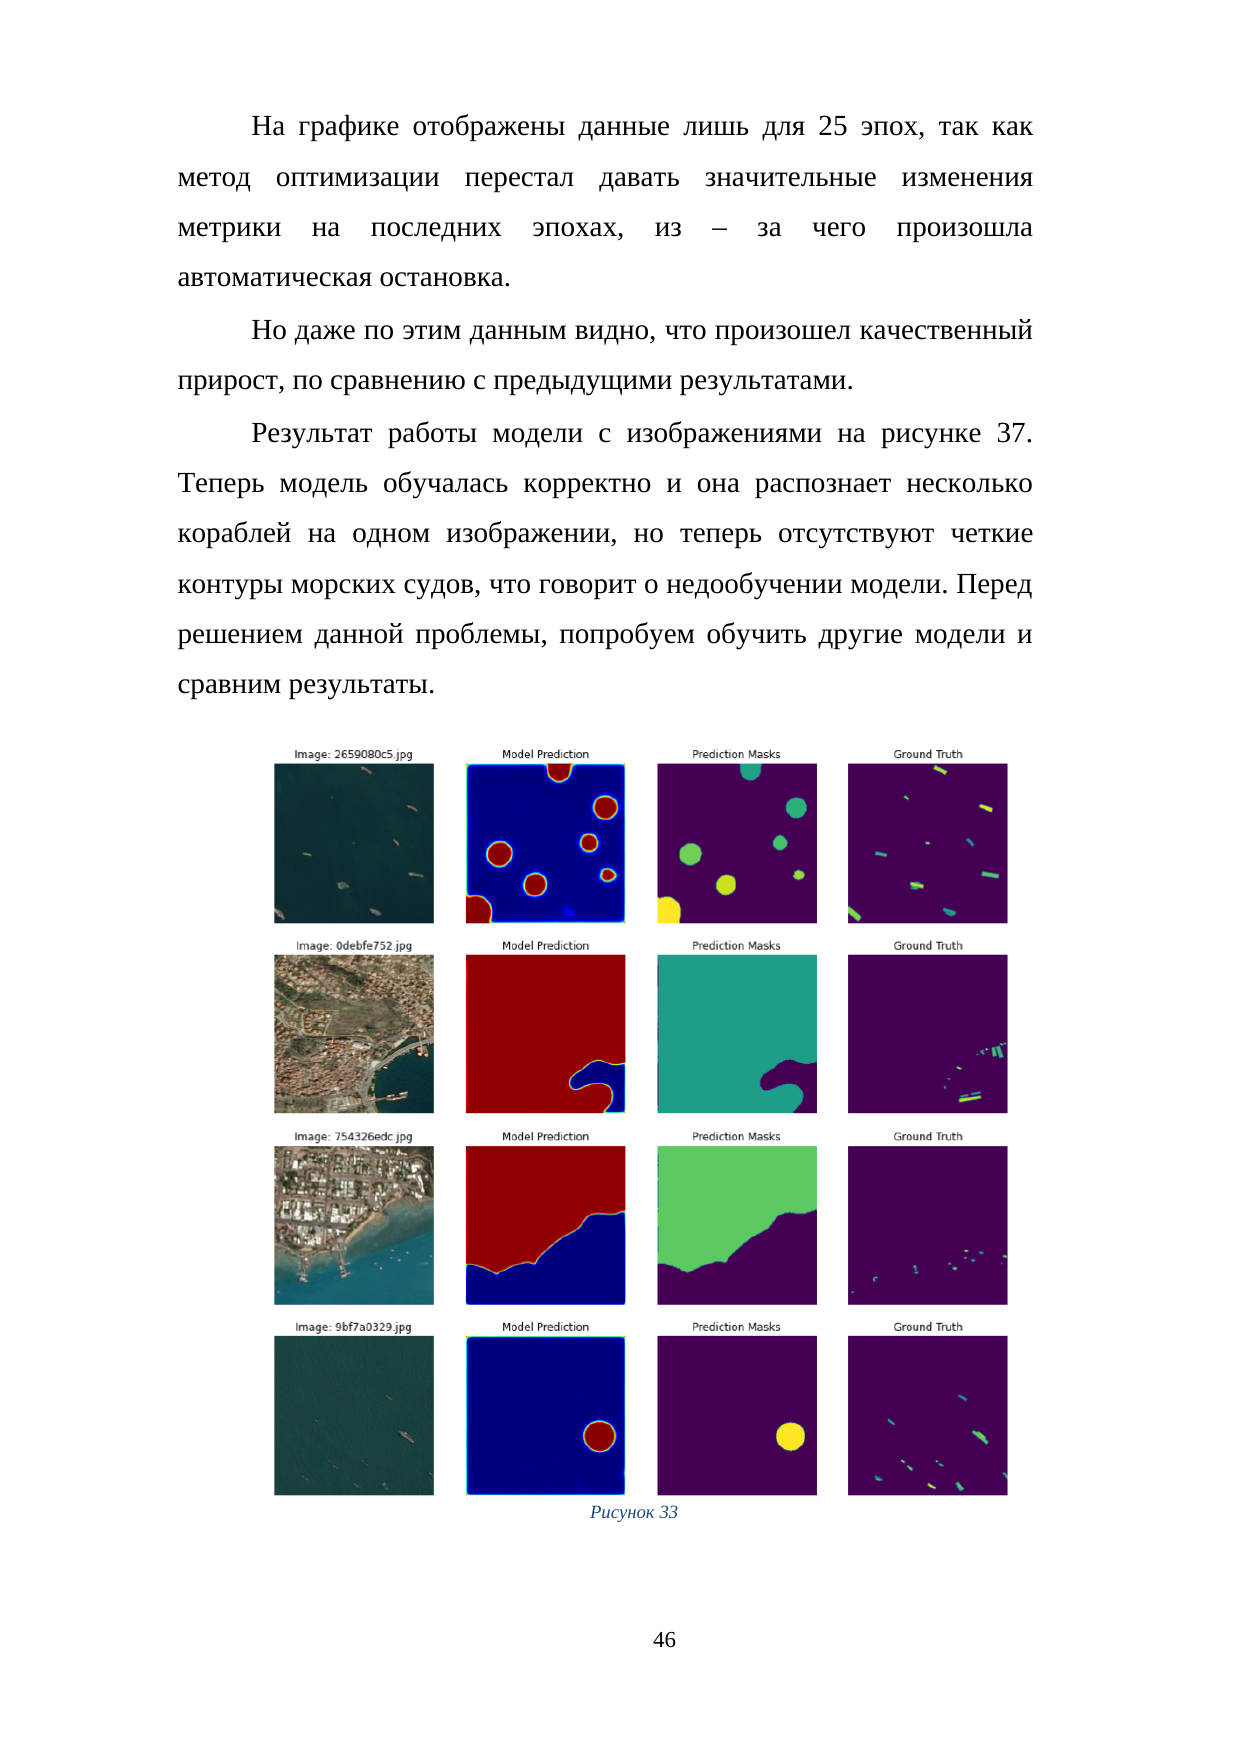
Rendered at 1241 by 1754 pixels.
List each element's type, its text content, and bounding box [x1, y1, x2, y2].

text Рисунок 33 [106, 1501, 1163, 1522]
text Но даже по этим данным видно, что произошел качественный прирост, по сравнению с предыдущими результатами. [177, 312, 1034, 396]
text Результат работы модели с изображениями на рисунке 37. Теперь модель обучалась корректно и она распознает несколько кораблей на одном изображении, но теперь отсутствуют четкие контуры морских судов, что говорит о недообучении модели. Перед решением данной проблемы, попробуем обучить другие модели и сравним результаты. [177, 415, 1034, 700]
picture [256, 743, 1013, 1501]
text На графике отображены данные лишь для 25 эпох, так как метод оптимизации перестал давать значительные изменения метрики на последних эпохах, из – за чего произошла автоматическая остановка. [177, 108, 1034, 293]
